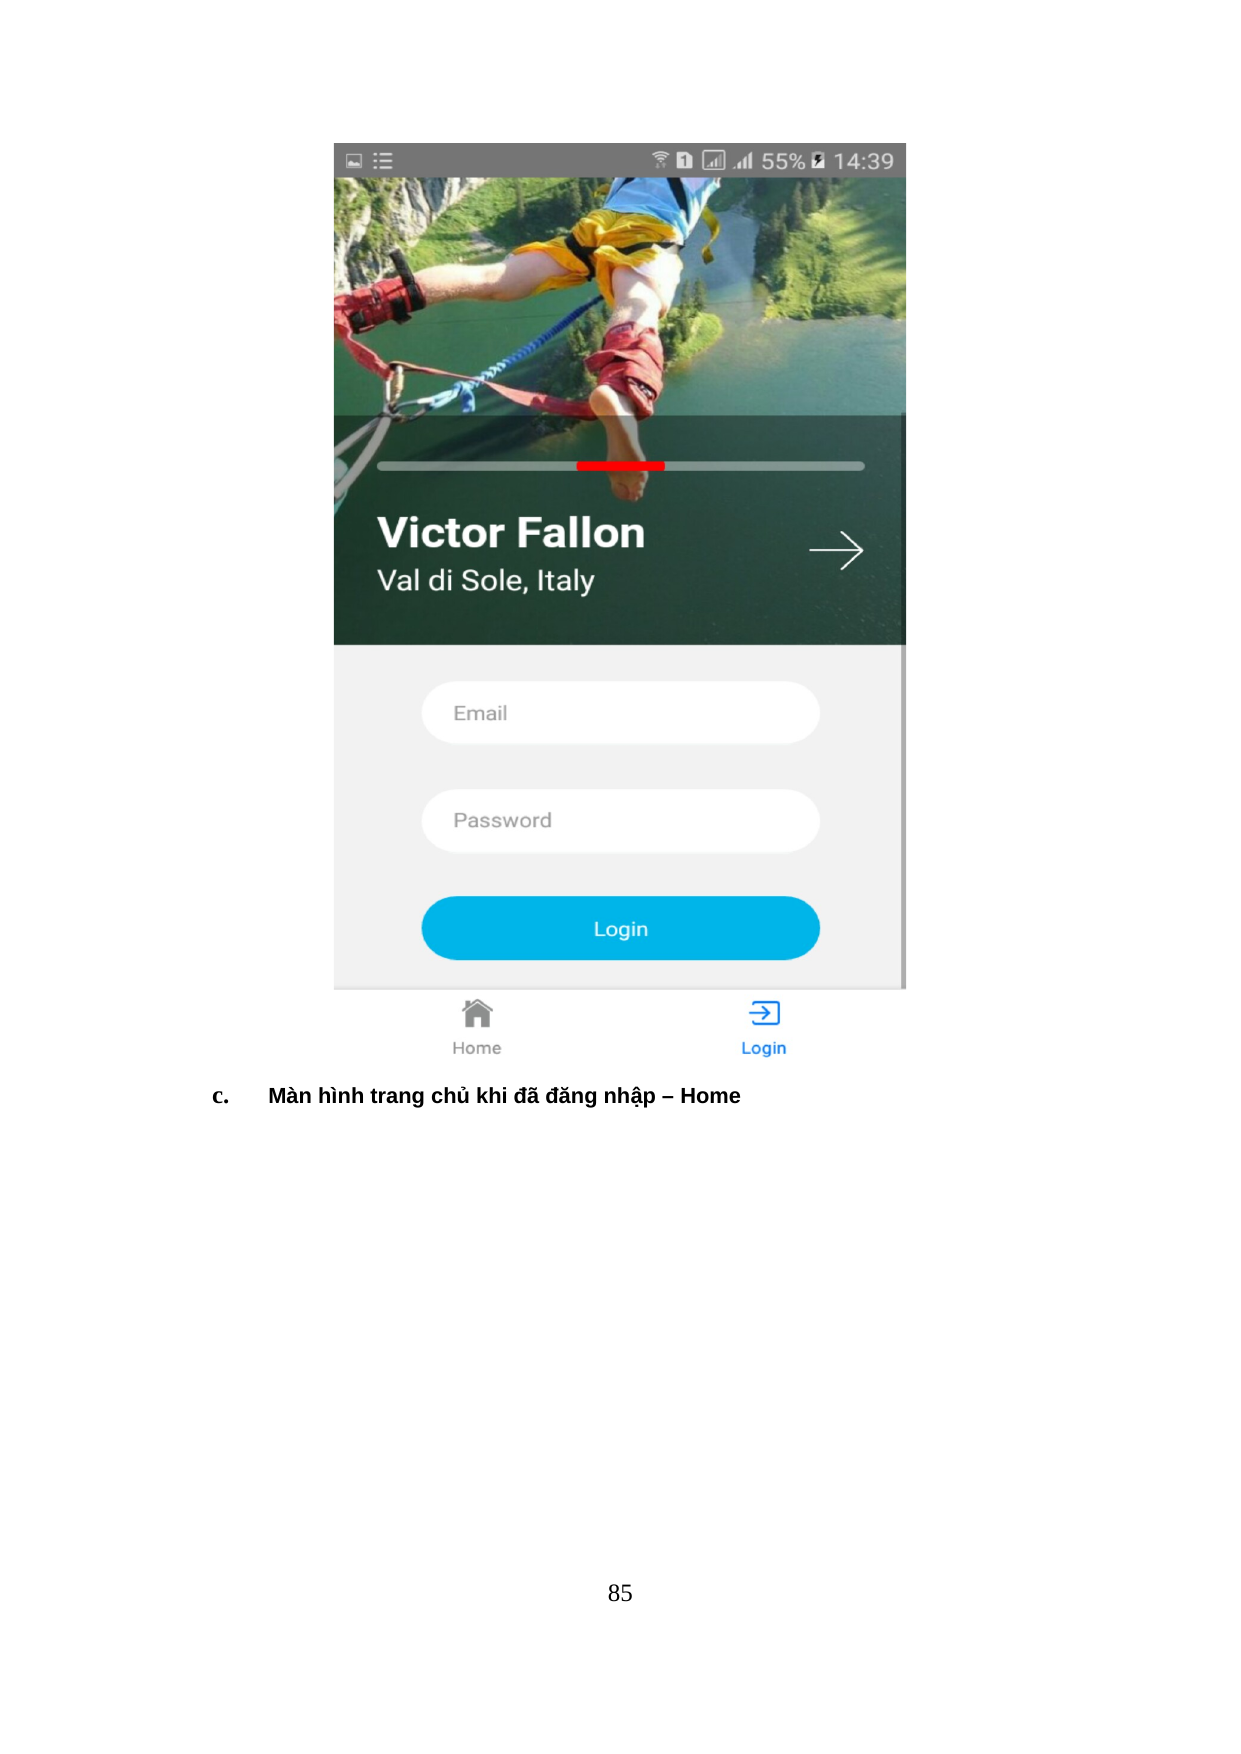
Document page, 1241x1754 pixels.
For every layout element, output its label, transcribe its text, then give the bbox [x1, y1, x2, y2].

picture [333, 143, 907, 1060]
subtitle Màn hình trang chủ khi đã đăng nhập – Home [156, 722, 1122, 1109]
